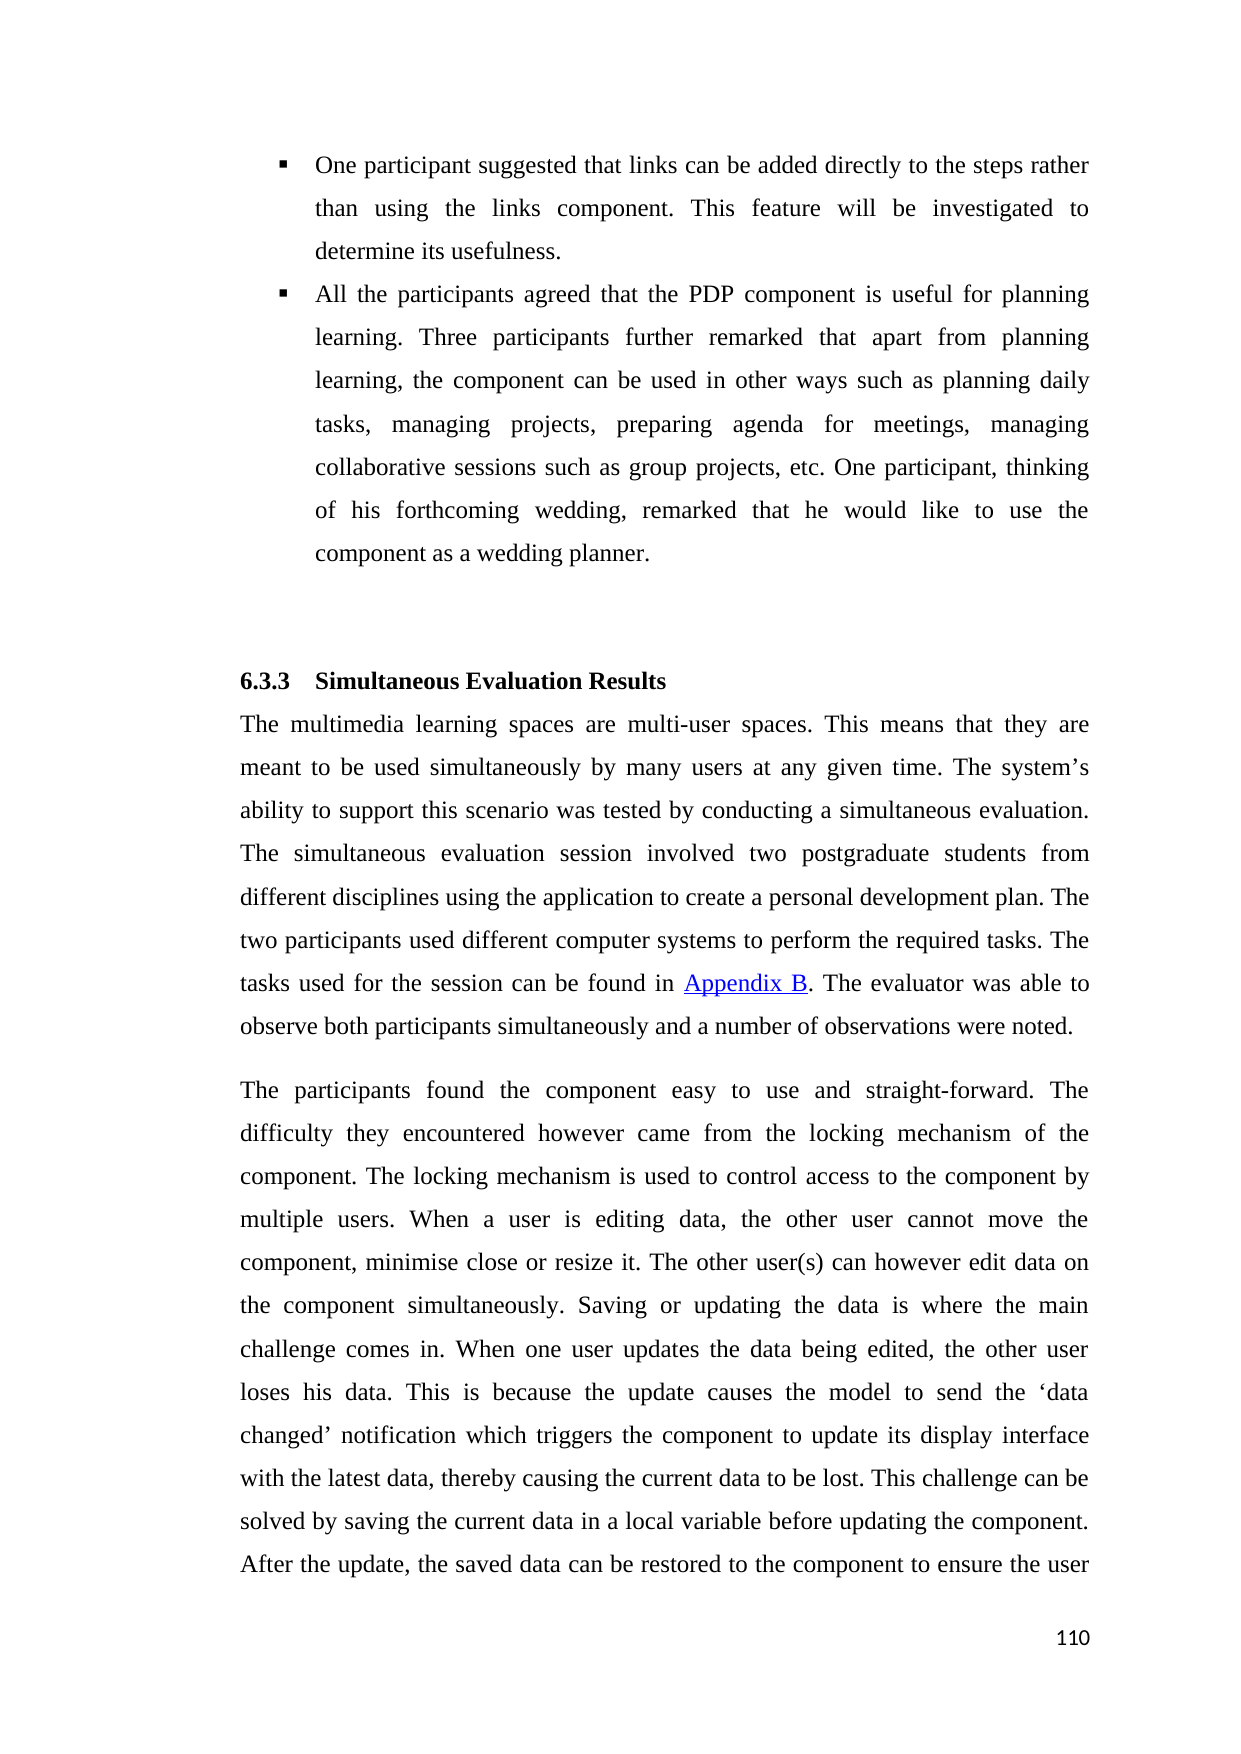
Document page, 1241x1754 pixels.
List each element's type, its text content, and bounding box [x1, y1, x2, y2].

list One participant suggested that links can be added directly to the steps rather than using the links component. This feature will be investigated to determine its usefulness. [277, 150, 1090, 265]
text The multimedia learning spaces are multi-user spaces. This means that they are meant to be used simultaneously by many users at any given time. The system’s ability to support this scenario was tested by conducting a simultaneous evaluation. The simultaneous evaluation session involved two postgraduate students from different disciplines using the application to create a personal development plan. The two participants used different computer systems to perform the required tasks. The tasks used for the session can be found in Appendix B. The evaluator was able to observe both participants simultaneously and a number of observations were noted. [240, 709, 1090, 1040]
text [240, 1075, 1090, 1578]
subtitle 6.3.3 Simultaneous Evaluation Results [240, 666, 1090, 695]
list All the participants agreed that the PDP component is useful for planning learning. Three participants further remarked that apart from planning learning, the component can be used in other ways such as planning daily tasks, managing projects, preparing agenda for meetings, managing collaborative sessions such as group projects, etc. One participant, thinking of his forthcoming wedding, remarked that he would like to use the component as a wedding planner. [277, 279, 1090, 567]
